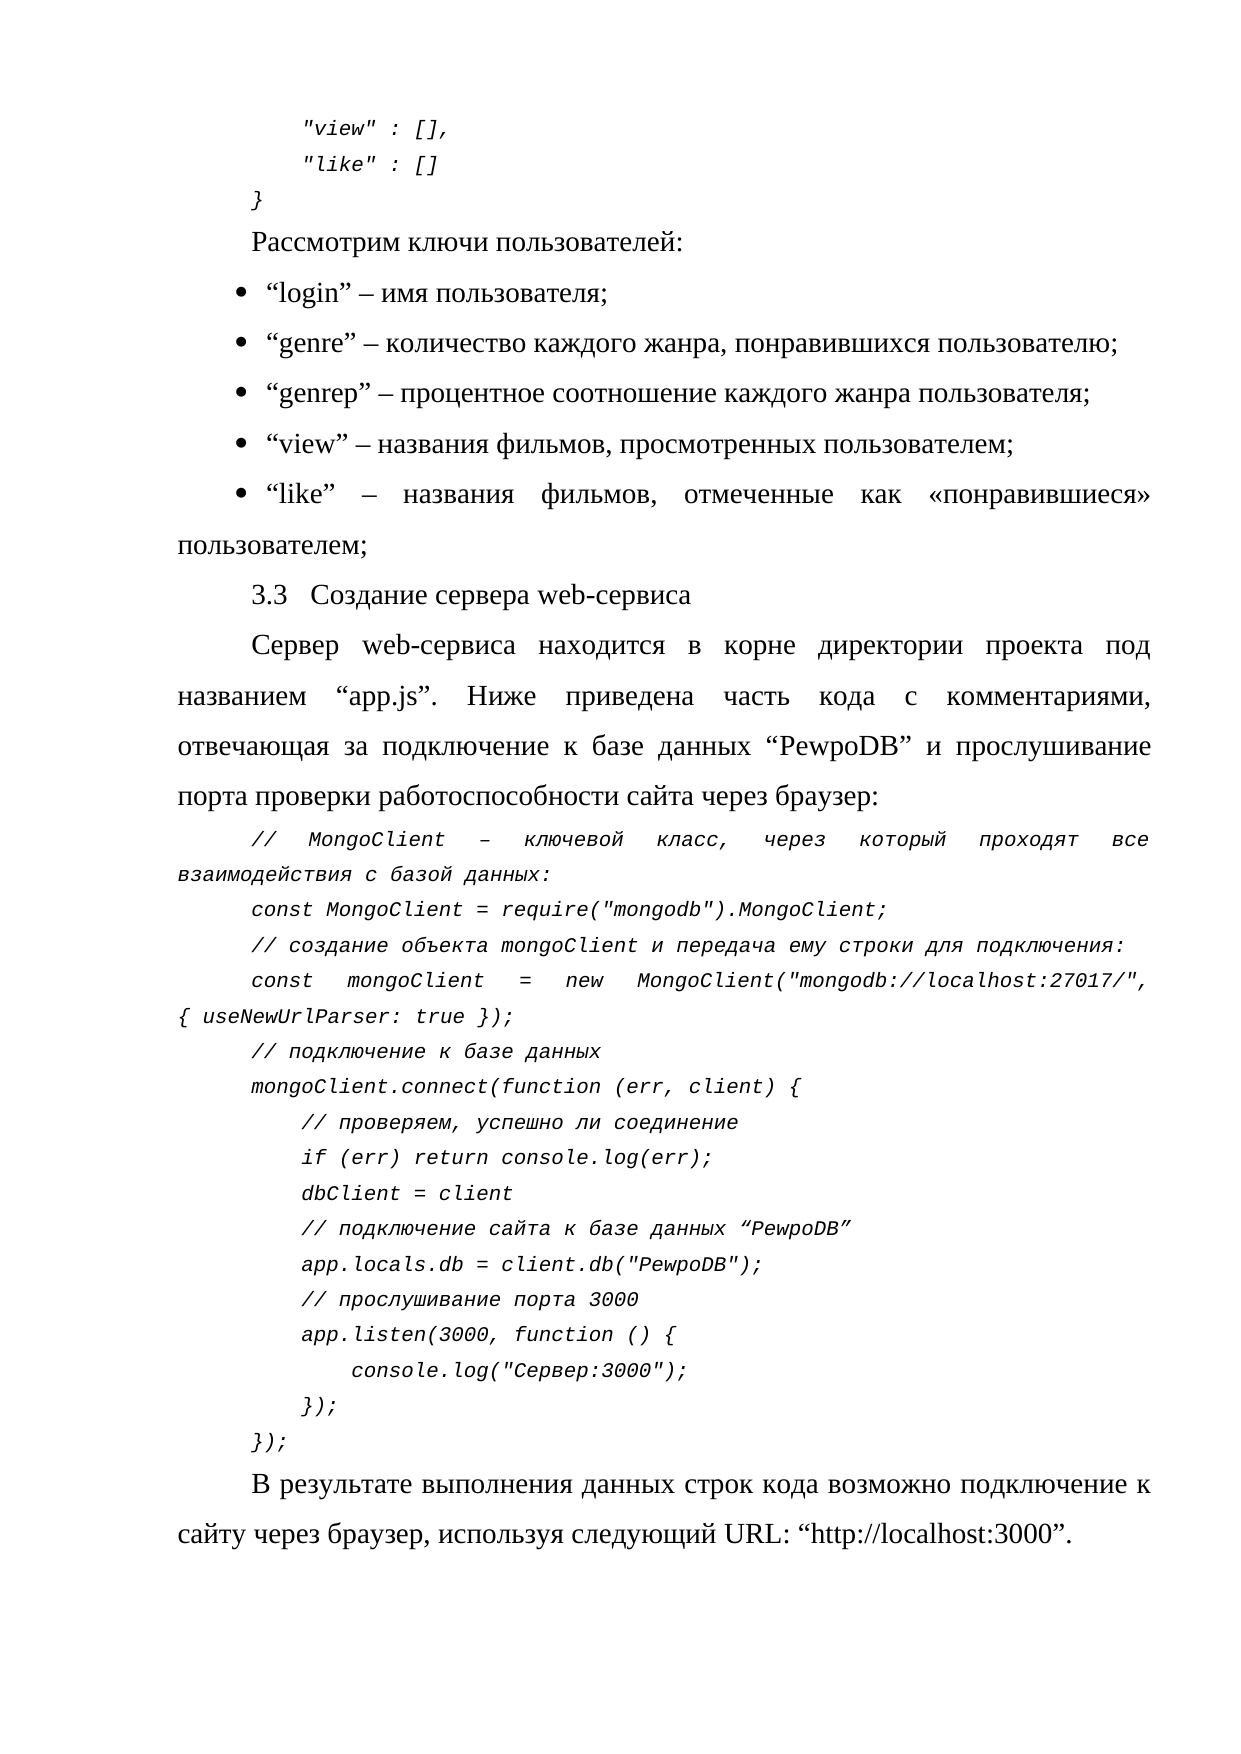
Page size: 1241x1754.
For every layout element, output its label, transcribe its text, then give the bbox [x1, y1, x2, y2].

text // подключение сайта к базе данных “PewpoDB” [177, 1218, 1152, 1242]
subtitle Создание сервера web-сервиса [177, 577, 1152, 611]
text // MongoClient – ключевой класс, через который проходят все взаимодействия с базой данных: [177, 829, 1152, 888]
text "like" : [] [177, 153, 1152, 177]
text “genre” – количество каждого жанра, понравившихся пользователю; [177, 325, 1152, 359]
text Рассмотрим ключи пользователей: [177, 224, 1152, 258]
text // подключение к базе данных [177, 1041, 1152, 1065]
text if (err) return console.log(err); [177, 1147, 1152, 1171]
text app.locals.db = client.db("PewpoDB"); [177, 1254, 1152, 1277]
text mongoClient.connect(function (err, client) { [177, 1077, 1152, 1100]
text “login” – имя пользователя; [177, 275, 1152, 308]
text // проверяем, успешно ли соединение [177, 1112, 1152, 1136]
text const MongoClient = require("mongodb").MongoClient; [177, 899, 1152, 923]
text // прослушивание порта 3000 [177, 1289, 1152, 1313]
text // создание объекта mongoClient и передача ему строки для подключения: [177, 935, 1152, 958]
text console.log("Сервер:3000"); [177, 1360, 1152, 1383]
text В результате выполнения данных строк кода возможно подключение к сайту через браузер, используя следующий URL: “http://localhost:3000”. [177, 1466, 1152, 1550]
text "view" : [], [177, 118, 1152, 142]
text “view” – названия фильмов, просмотренных пользователем; [177, 426, 1152, 459]
text “like” – названия фильмов, отмеченные как «понравившиеся» пользователем; [177, 476, 1152, 560]
text app.listen(3000, function () { [177, 1324, 1152, 1348]
text } [177, 189, 1152, 213]
text “genrep” – процентное соотношение каждого жанра пользователя; [177, 376, 1152, 409]
text }); [177, 1395, 1152, 1419]
text const mongoClient = new MongoClient("mongodb://localhost:27017/", { useNewUrlParser: true }); [177, 970, 1152, 1029]
text Сервер web-сервиса находится в корне директории проекта под названием “app.js”. Ниже приведена часть кода с комментариями, отвечающая за подключение к базе данных “PewpoDB” и прослушивание порта проверки работоспособности сайта через браузер: [177, 627, 1152, 812]
text }); [177, 1431, 1152, 1454]
text dbClient = client [177, 1183, 1152, 1206]
